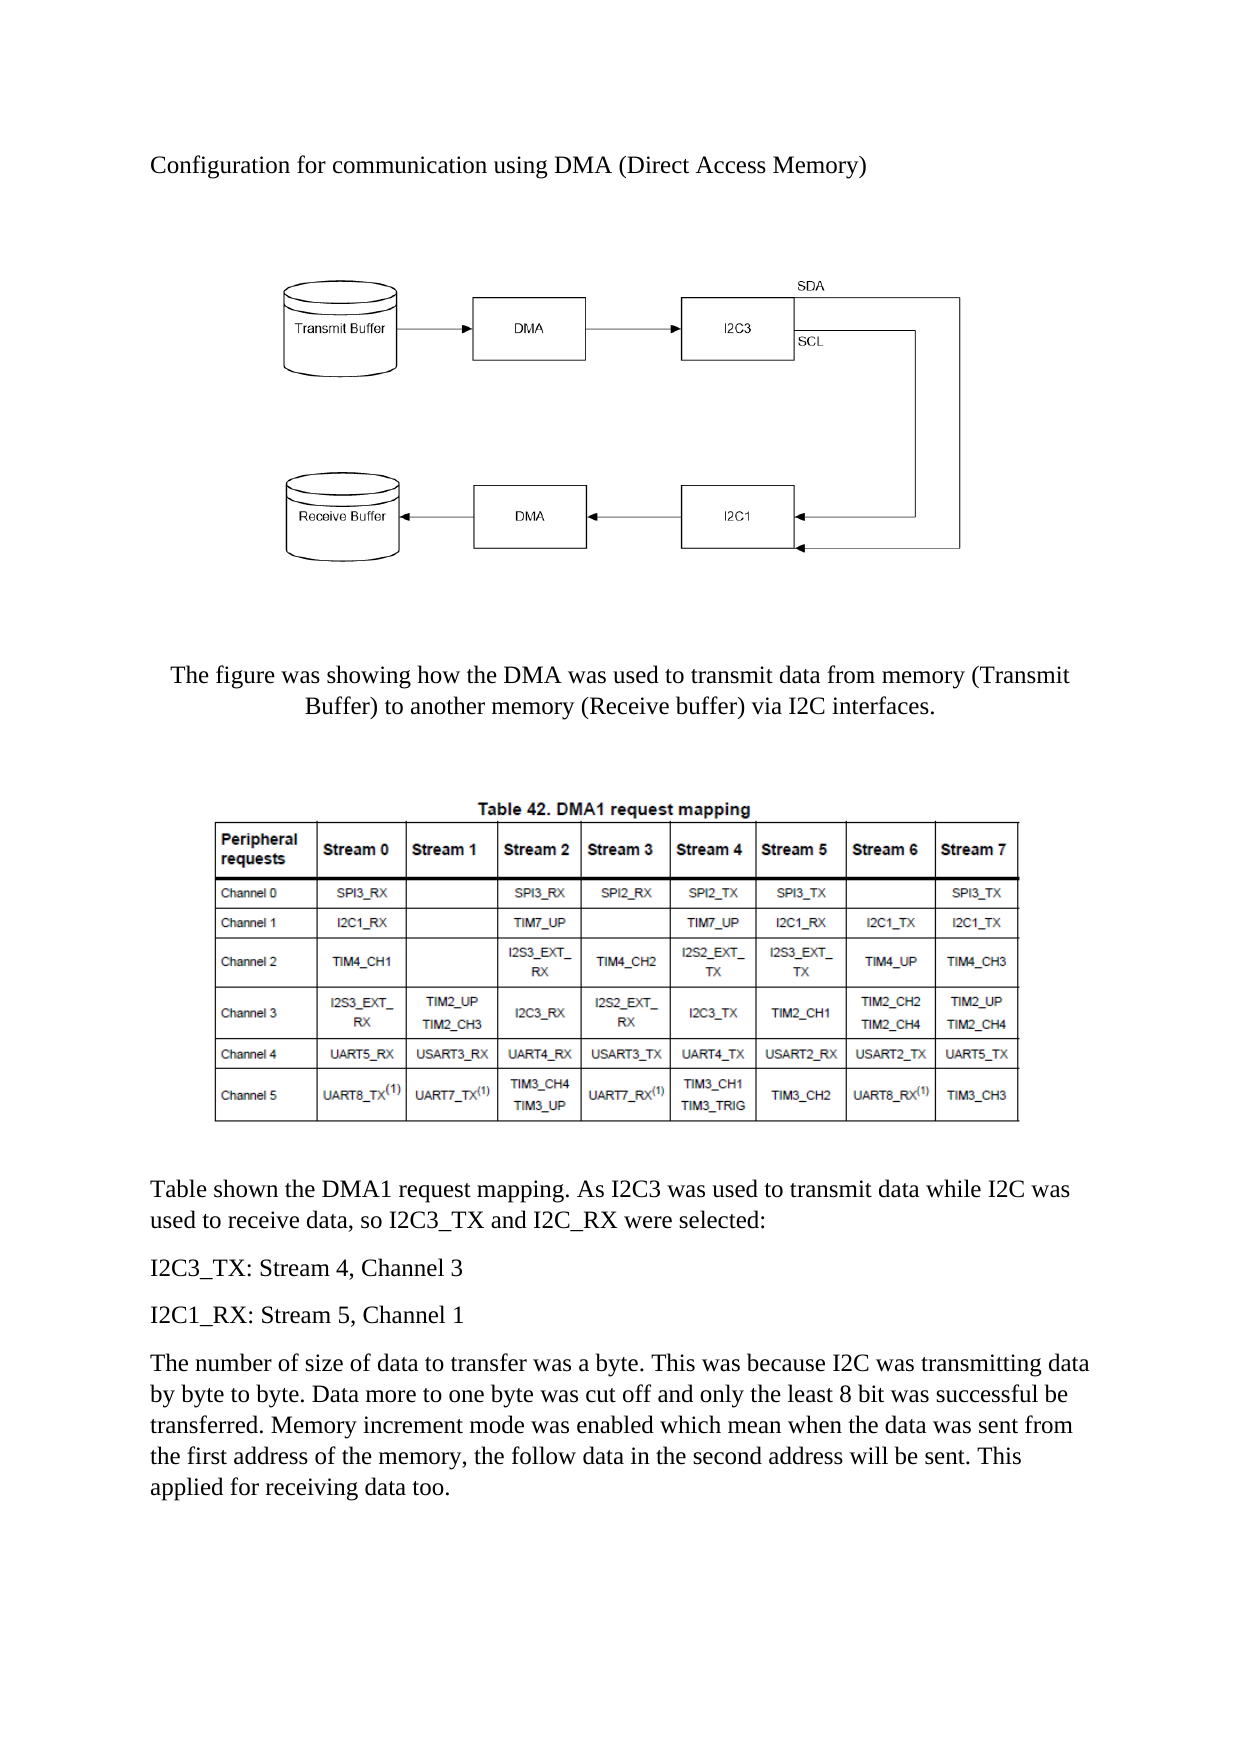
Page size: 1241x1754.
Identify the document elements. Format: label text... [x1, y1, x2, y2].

picture [202, 197, 1039, 642]
text The number of size of data to transfer was a byte. This was because I2C was transmitting data by byte to byte. Data more to one byte was cut off and only the least 8 bit was successful be transferred. Memory increment mode was enabled which mean when the data was sent from the first address of the memory, the follow data in the second address will be sent. This applied for receiving data too. [150, 1348, 1090, 1501]
text Configuration for communication using DMA (Direct Access Memory) [150, 150, 1090, 179]
picture [200, 788, 1040, 1155]
text I2C3_TX: Stream 4, Channel 3 [150, 1253, 1090, 1281]
text The figure was showing how the DMA was used to transmit data from memory (Transmit Buffer) to another memory (Receive buffer) via I2C interfaces. [150, 660, 1090, 720]
text Table shown the DMA1 request mapping. As I2C3 was used to transmit data while I2C was used to receive data, so I2C3_TX and I2C_RX were selected: [150, 1174, 1090, 1234]
text I2C1_RX: Stream 5, Channel 1 [150, 1300, 1090, 1329]
